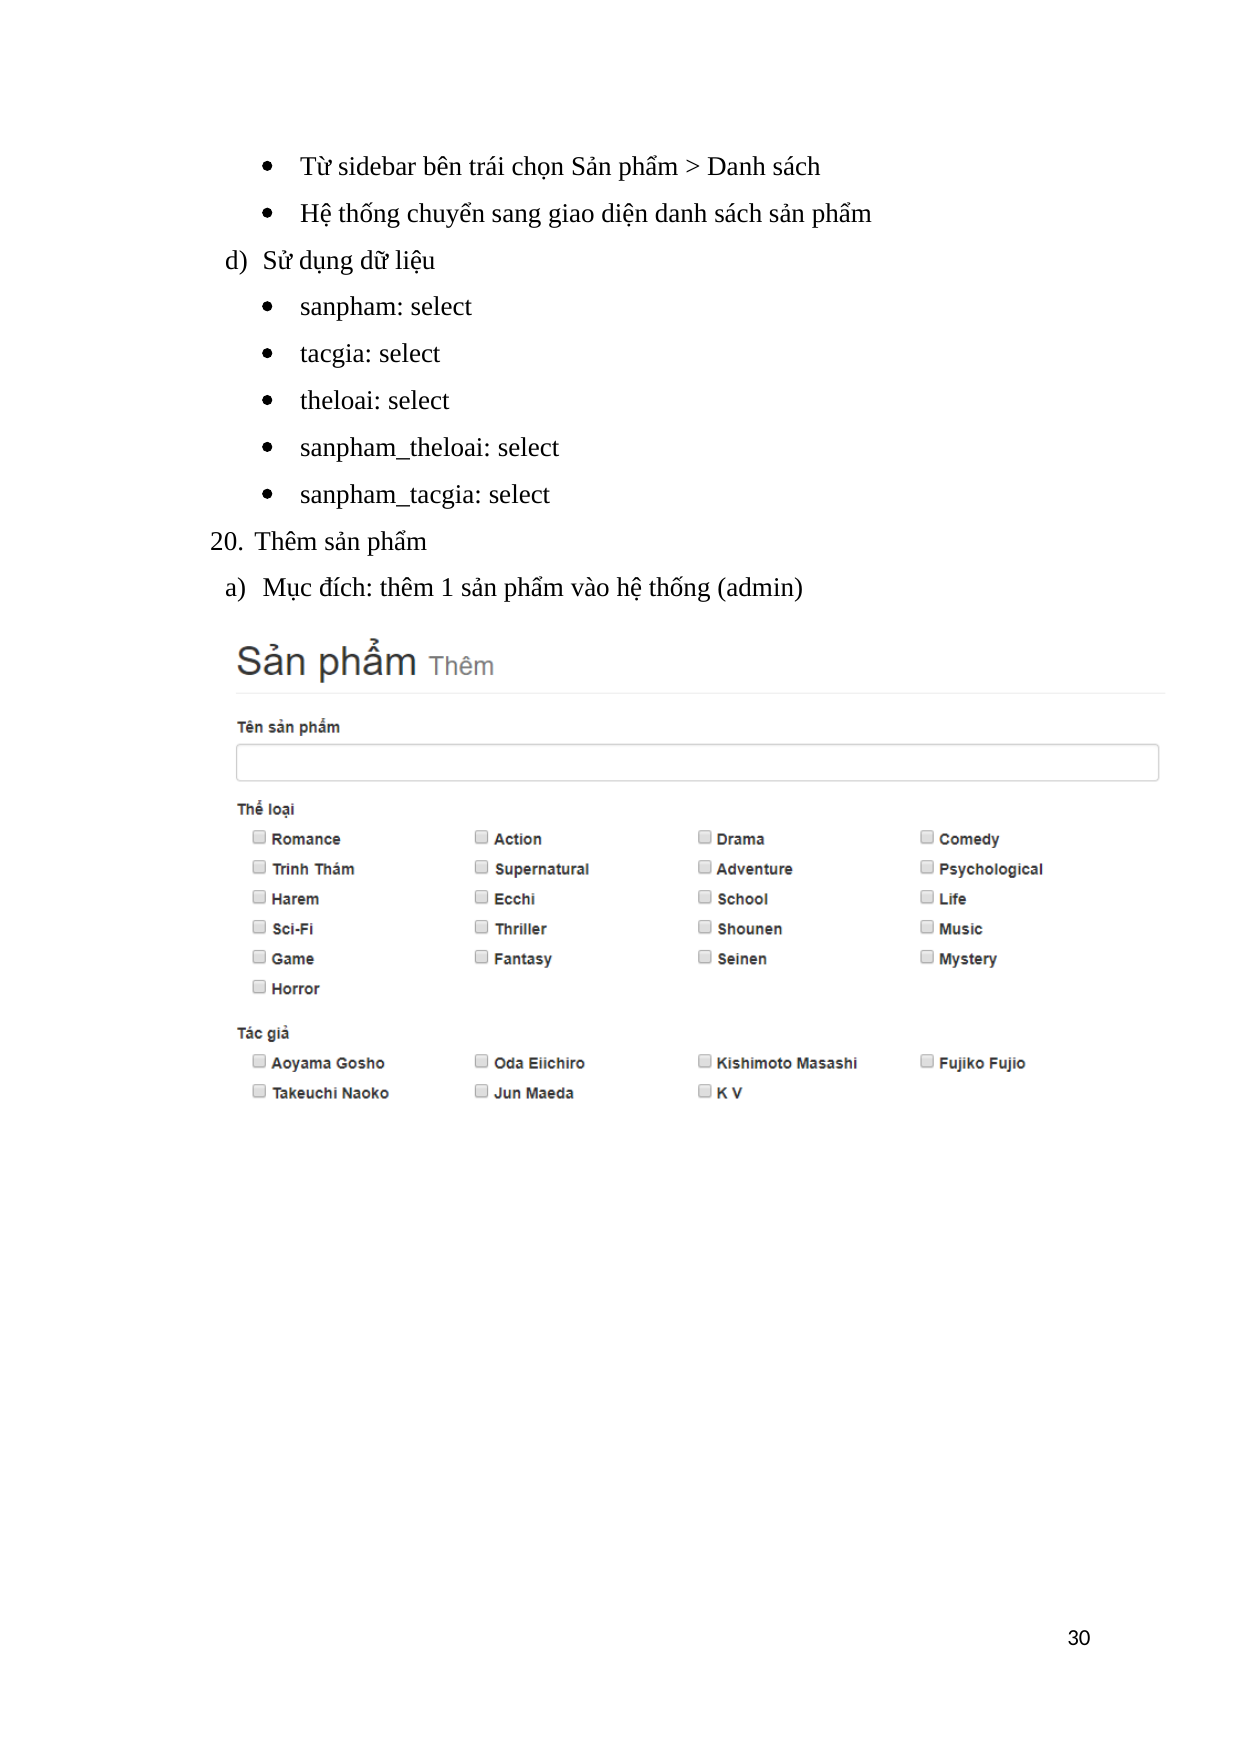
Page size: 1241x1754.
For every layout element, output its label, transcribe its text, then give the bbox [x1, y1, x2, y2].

list Mục đích: thêm 1 sản phẩm vào hệ thống (admin) [225, 571, 1090, 603]
list sanpham_tacgia: select [262, 478, 1090, 509]
list tacgia: select [262, 337, 1090, 368]
picture [225, 634, 1166, 1113]
list Thêm sản phẩm [210, 525, 1090, 556]
list Sử dụng dữ liệu [225, 244, 1090, 275]
list sanpham: select [262, 290, 1090, 322]
list sanpham_theloai: select [262, 431, 1090, 462]
list Từ sidebar bên trái chọn Sản phẩm > Danh sách [262, 150, 1090, 181]
list Hệ thống chuyển sang giao diện danh sách sản phẩm [262, 197, 1090, 228]
list theloai: select [262, 384, 1090, 415]
